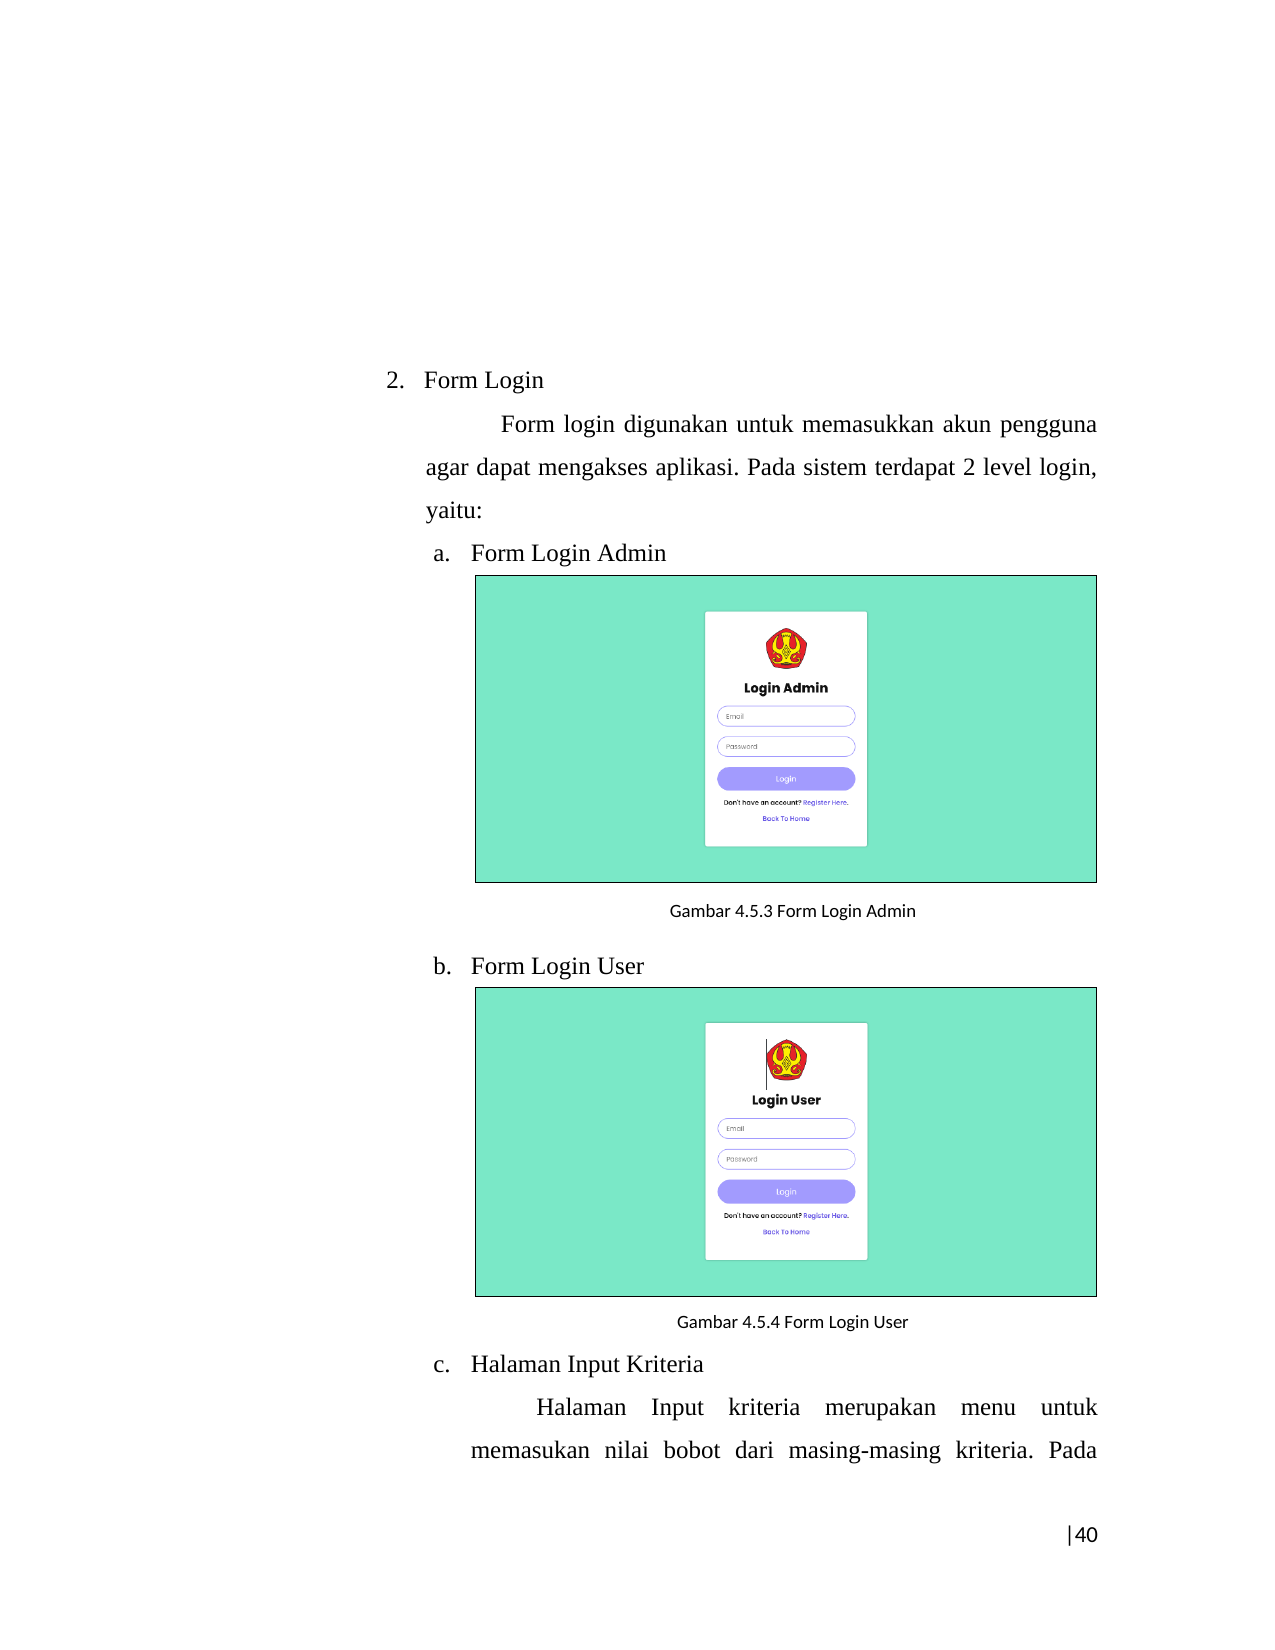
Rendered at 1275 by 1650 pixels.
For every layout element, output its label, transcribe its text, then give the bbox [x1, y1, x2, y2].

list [471, 1392, 1098, 1464]
list Form login digunakan untuk memasukkan akun pengguna agar dapat mengakses aplikasi. Pada sistem terdapat 2 level login, yaitu: [426, 409, 1098, 524]
picture [476, 576, 1096, 882]
list Form Login User [433, 951, 1098, 980]
picture [476, 988, 1096, 1296]
list Form Login Admin [433, 538, 1098, 567]
list Halaman Input Kriteria [433, 1349, 1098, 1378]
list Form Login [386, 366, 1098, 394]
